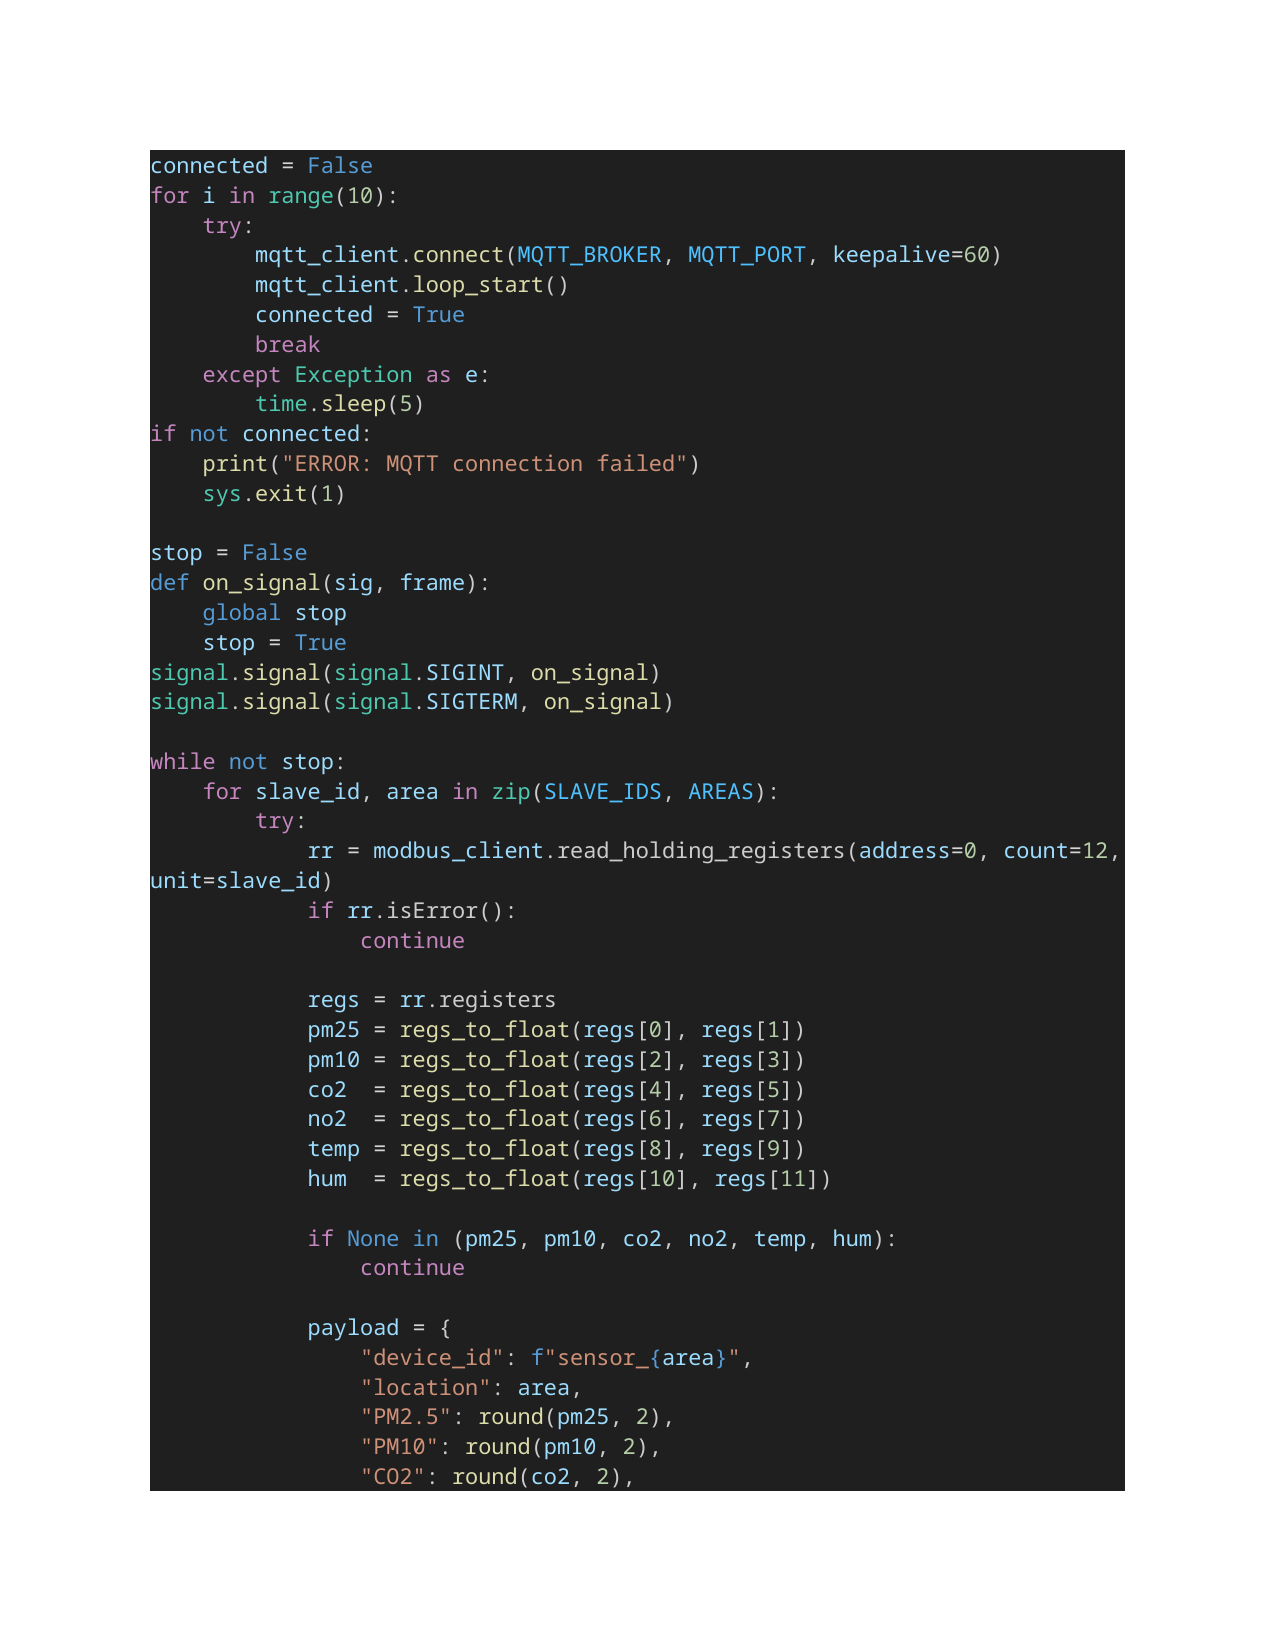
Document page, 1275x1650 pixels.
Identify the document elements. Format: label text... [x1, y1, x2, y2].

text while not stop: [150, 746, 1125, 776]
text signal.signal(signal.SIGTERM, on_signal) [150, 686, 1125, 716]
text for i in range(10): [150, 180, 1125, 209]
text try: [150, 805, 1125, 835]
text co2 = regs_to_float(regs[4], regs[5]) [150, 1073, 1125, 1103]
text break [150, 329, 1125, 358]
text try: [150, 209, 1125, 239]
text connected = True [150, 299, 1125, 329]
text continue [150, 1252, 1125, 1282]
text "CO2": round(co2, 2), [150, 1461, 1125, 1491]
text connected = False [150, 150, 1125, 180]
text pm10 = regs_to_float(regs[2], regs[3]) [150, 1044, 1125, 1073]
text pm25 = regs_to_float(regs[0], regs[1]) [150, 1014, 1125, 1044]
text global stop [150, 597, 1125, 627]
text no2 = regs_to_float(regs[6], regs[7]) [150, 1103, 1125, 1133]
text "device_id": f"sensor_{area}", [150, 1342, 1125, 1371]
text rr = modbus_client.read_holding_registers(address=0, count=12, unit=slave_id) [150, 835, 1125, 895]
text "PM2.5": round(pm25, 2), [150, 1401, 1125, 1431]
text if not connected: [150, 418, 1125, 448]
text regs = rr.registers [150, 984, 1125, 1014]
text print("ERROR: MQTT connection failed") [150, 448, 1125, 478]
text for slave_id, area in zip(SLAVE_IDS, AREAS): [150, 776, 1125, 805]
text temp = regs_to_float(regs[8], regs[9]) [150, 1133, 1125, 1163]
text "PM10": round(pm10, 2), [150, 1431, 1125, 1461]
text except Exception as e: [150, 358, 1125, 388]
text hum = regs_to_float(regs[10], regs[11]) [150, 1163, 1125, 1193]
text signal.signal(signal.SIGINT, on_signal) [150, 656, 1125, 686]
text stop = False [150, 537, 1125, 567]
text mqtt_client.connect(MQTT_BROKER, MQTT_PORT, keepalive=60) [150, 239, 1125, 269]
text def on_signal(sig, frame): [150, 567, 1125, 597]
text sys.exit(1) [150, 478, 1125, 507]
text stop = True [150, 627, 1125, 656]
text continue [150, 924, 1125, 954]
text if None in (pm25, pm10, co2, no2, temp, hum): [150, 1222, 1125, 1252]
text "location": area, [150, 1371, 1125, 1401]
text time.sleep(5) [150, 388, 1125, 418]
text mqtt_client.loop_start() [150, 269, 1125, 299]
text payload = { [150, 1312, 1125, 1342]
text if rr.isError(): [150, 895, 1125, 924]
